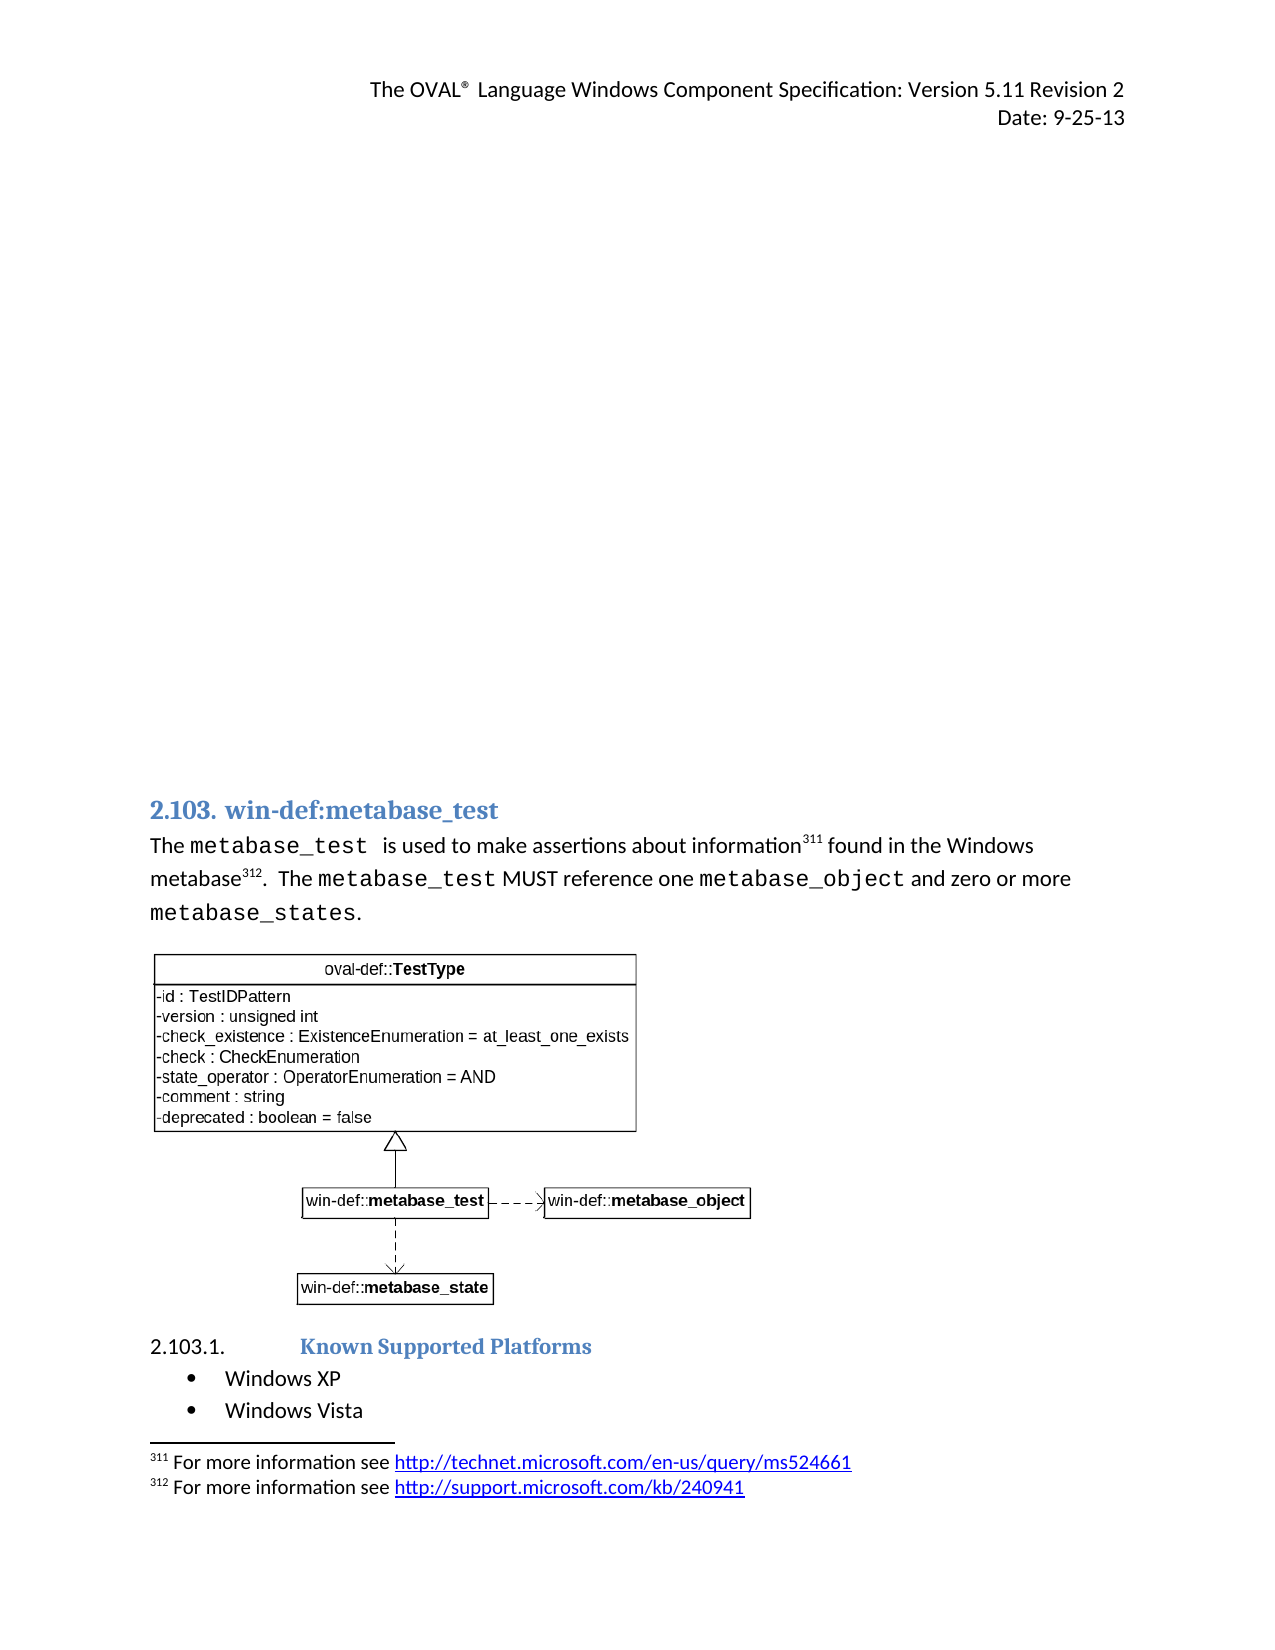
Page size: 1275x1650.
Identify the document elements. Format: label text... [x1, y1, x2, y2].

list Windows Vista [187, 1396, 1125, 1424]
list Windows XP [187, 1364, 1125, 1392]
subtitle Known Supported Platforms [150, 1332, 1125, 1360]
text The metabase_test is used to make assertions about information found in the Windows metabase. The metabase_test MUST reference one metabase_object and zero or more metabase_states. [150, 831, 1125, 1307]
subtitle win-def:metabase_test [150, 795, 1125, 826]
